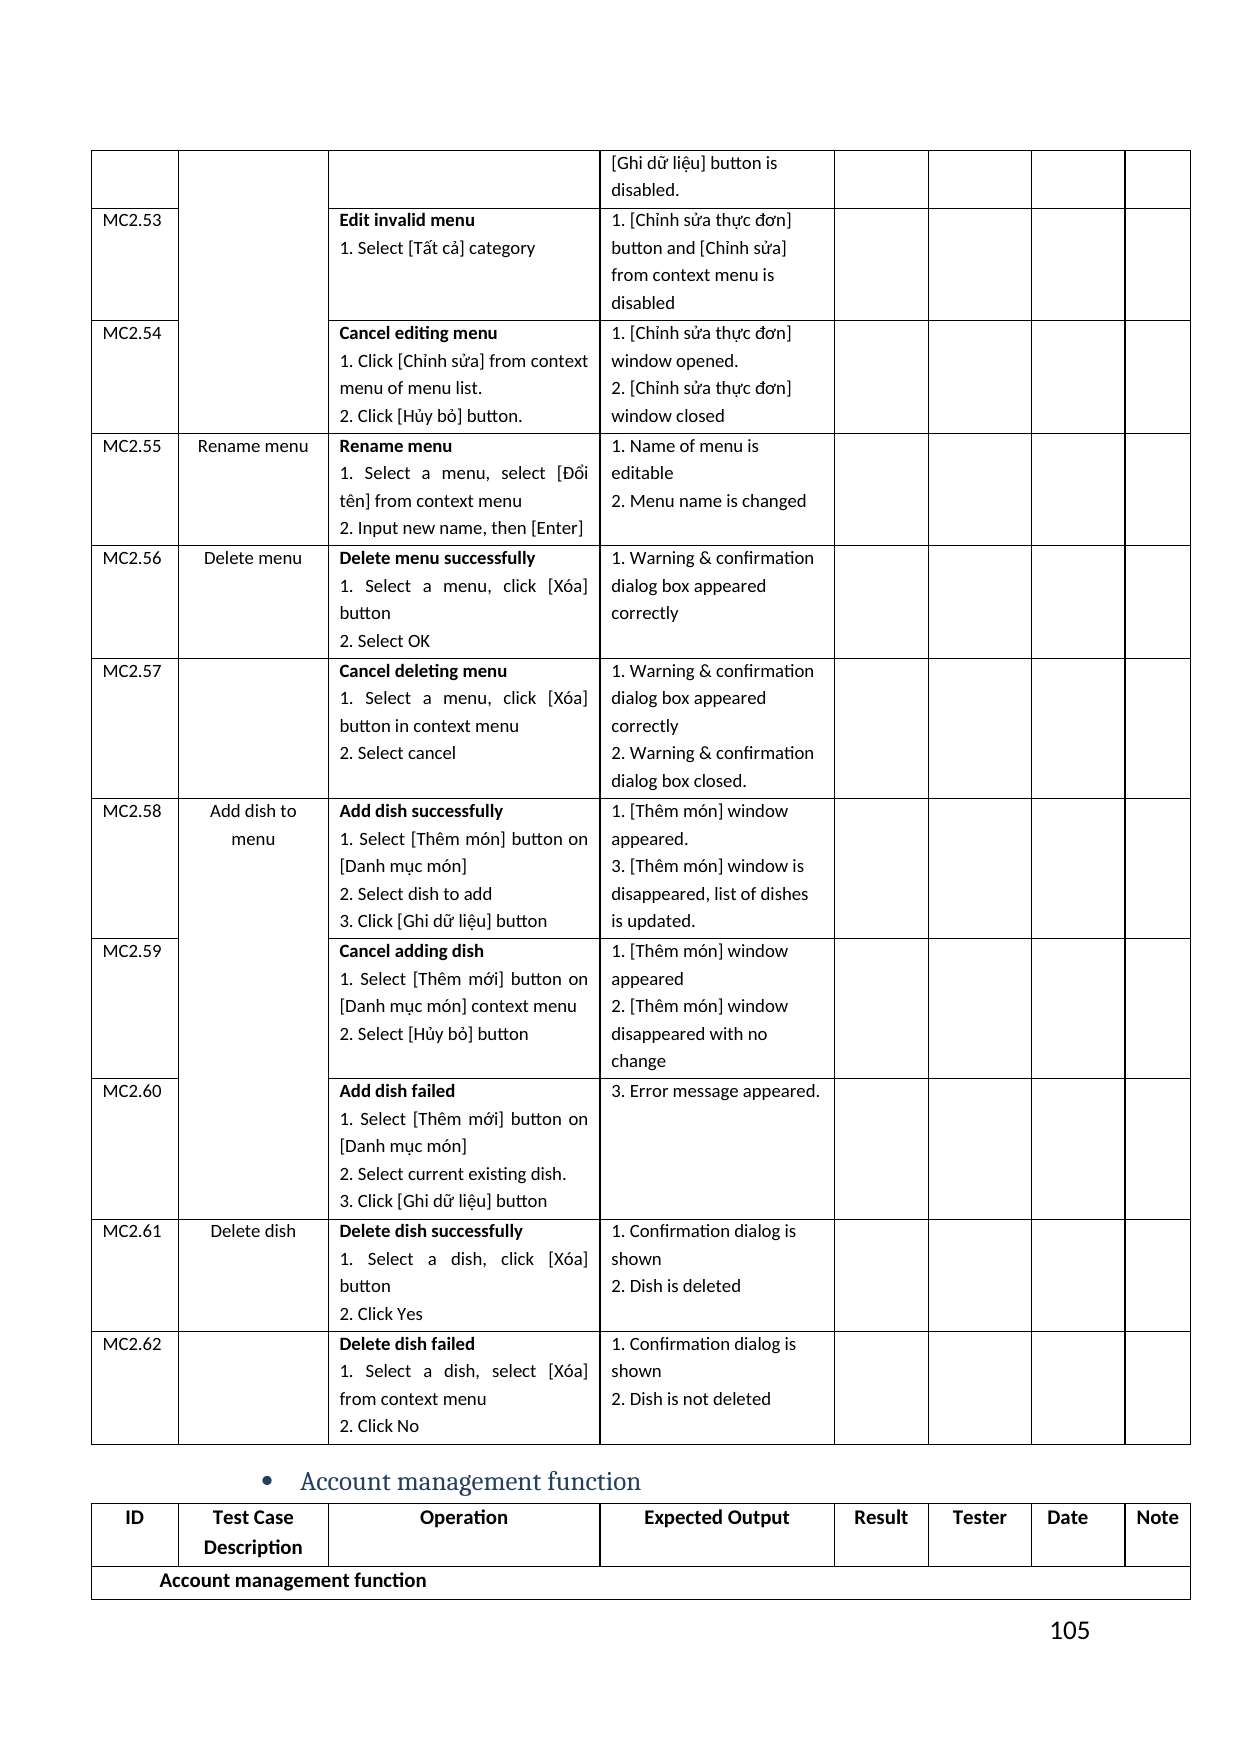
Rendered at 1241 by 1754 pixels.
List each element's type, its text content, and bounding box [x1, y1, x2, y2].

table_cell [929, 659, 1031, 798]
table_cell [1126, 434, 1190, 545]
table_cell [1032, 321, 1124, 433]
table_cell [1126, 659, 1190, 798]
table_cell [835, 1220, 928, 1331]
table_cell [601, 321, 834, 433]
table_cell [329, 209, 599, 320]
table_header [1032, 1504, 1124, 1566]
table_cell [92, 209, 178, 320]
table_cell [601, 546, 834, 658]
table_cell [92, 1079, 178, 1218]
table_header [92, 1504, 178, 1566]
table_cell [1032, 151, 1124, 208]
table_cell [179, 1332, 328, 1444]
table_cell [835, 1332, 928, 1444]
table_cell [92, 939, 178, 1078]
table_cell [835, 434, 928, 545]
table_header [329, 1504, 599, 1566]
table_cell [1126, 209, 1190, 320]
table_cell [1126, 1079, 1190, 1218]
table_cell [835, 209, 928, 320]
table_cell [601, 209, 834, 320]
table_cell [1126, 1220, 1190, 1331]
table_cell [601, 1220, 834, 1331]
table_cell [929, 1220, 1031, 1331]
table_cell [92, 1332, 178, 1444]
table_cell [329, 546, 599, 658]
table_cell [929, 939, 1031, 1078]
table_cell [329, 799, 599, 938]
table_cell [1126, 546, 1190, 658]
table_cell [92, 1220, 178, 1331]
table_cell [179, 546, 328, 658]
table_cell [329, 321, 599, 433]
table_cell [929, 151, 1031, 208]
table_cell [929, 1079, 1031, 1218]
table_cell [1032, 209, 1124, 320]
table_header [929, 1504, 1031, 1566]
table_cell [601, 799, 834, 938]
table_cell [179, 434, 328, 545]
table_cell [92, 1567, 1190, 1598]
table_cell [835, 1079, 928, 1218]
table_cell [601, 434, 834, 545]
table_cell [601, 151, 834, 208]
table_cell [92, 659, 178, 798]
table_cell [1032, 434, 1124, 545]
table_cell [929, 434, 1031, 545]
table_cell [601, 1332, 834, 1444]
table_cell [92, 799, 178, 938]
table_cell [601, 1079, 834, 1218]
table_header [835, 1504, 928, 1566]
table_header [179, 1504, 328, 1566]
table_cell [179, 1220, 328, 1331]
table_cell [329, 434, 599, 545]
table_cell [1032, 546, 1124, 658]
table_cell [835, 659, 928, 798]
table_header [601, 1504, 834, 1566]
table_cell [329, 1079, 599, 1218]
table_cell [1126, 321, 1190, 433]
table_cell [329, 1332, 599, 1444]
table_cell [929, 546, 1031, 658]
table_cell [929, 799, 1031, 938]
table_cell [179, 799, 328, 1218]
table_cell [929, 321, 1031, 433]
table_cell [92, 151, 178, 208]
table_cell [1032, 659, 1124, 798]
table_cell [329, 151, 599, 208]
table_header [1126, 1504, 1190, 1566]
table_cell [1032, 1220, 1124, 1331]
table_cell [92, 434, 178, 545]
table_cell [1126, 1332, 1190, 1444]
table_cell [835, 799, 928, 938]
subtitle Account management function [262, 1466, 1090, 1497]
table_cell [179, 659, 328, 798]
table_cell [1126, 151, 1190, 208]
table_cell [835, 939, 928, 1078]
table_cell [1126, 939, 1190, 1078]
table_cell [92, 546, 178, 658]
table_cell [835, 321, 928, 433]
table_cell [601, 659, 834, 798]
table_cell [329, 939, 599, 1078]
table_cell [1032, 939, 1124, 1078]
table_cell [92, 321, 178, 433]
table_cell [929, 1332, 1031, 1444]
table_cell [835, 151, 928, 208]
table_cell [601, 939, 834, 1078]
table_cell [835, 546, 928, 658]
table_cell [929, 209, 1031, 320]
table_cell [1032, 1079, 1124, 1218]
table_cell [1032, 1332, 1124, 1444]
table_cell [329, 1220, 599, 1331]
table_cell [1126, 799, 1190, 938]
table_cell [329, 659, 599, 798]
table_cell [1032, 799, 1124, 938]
